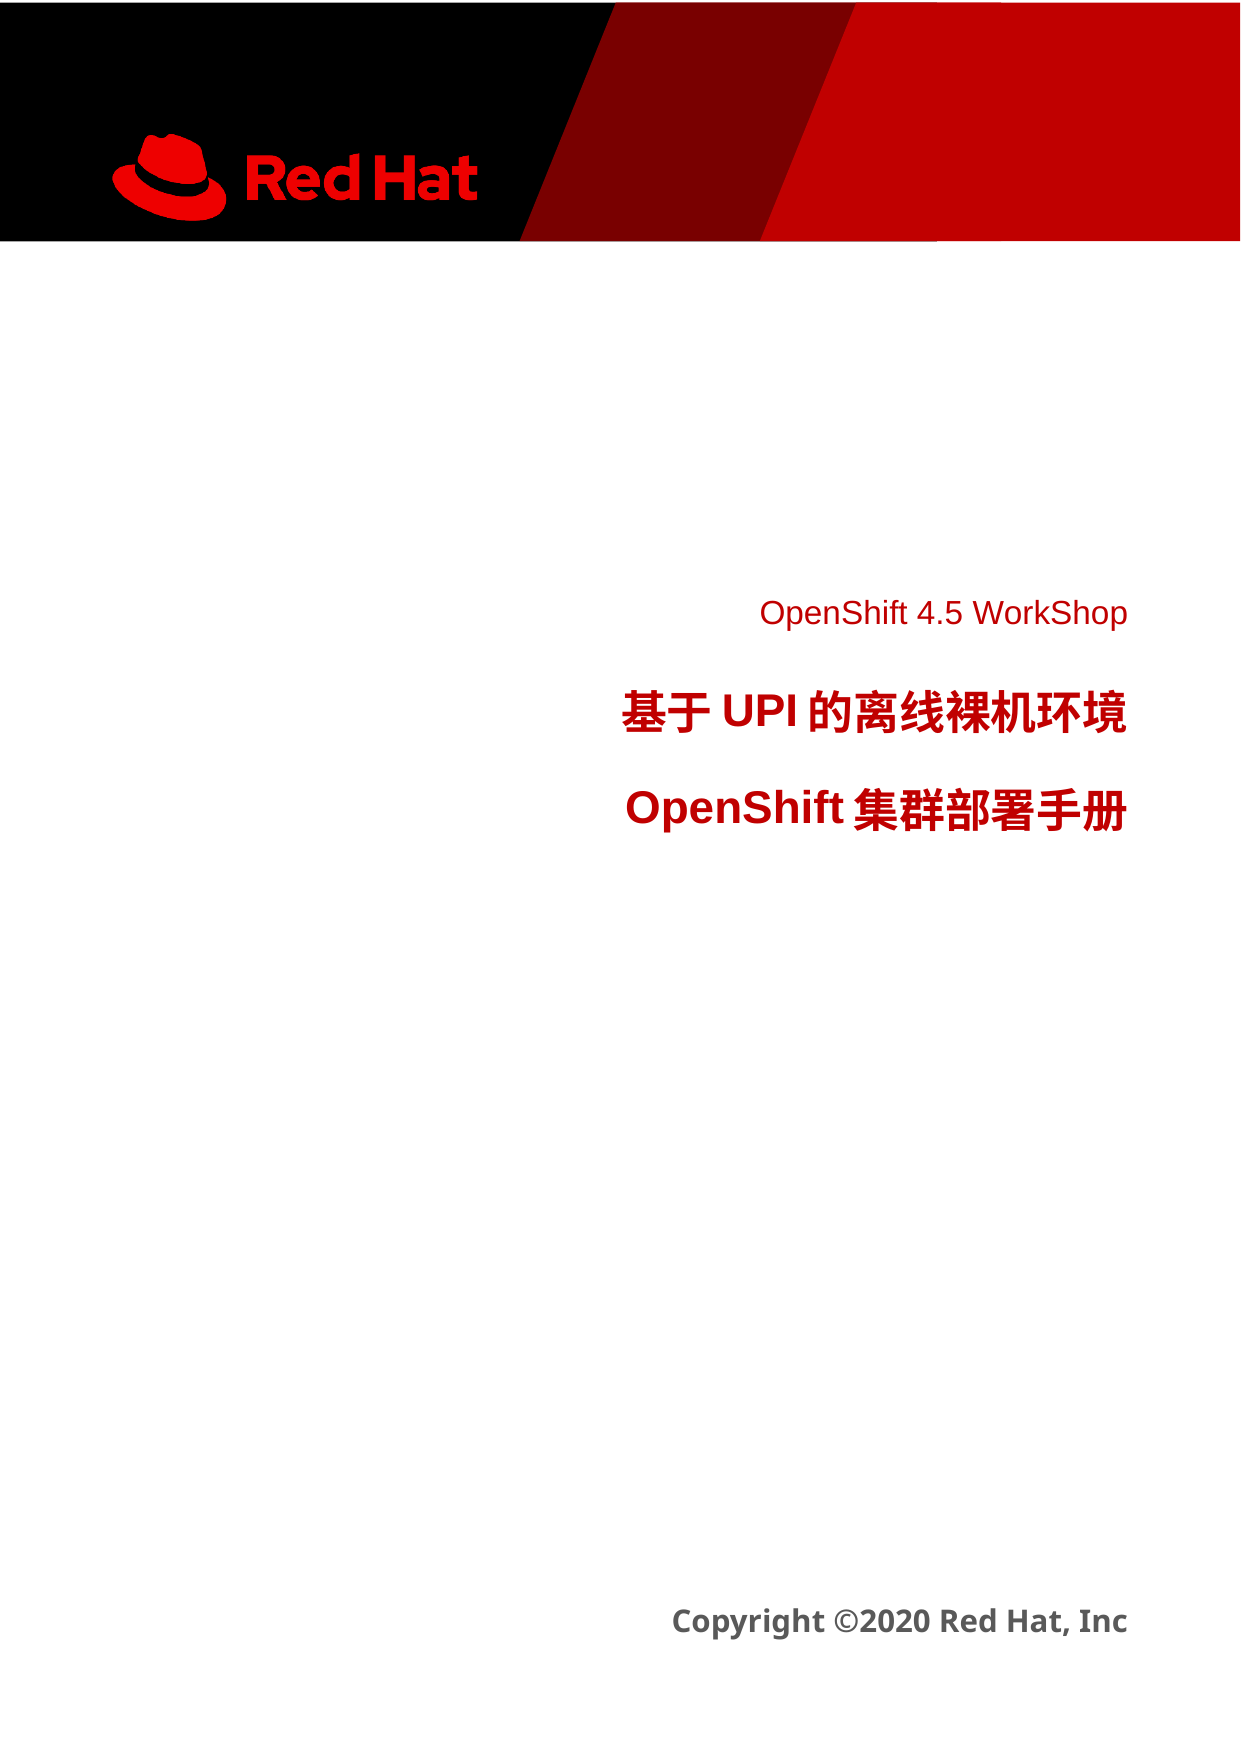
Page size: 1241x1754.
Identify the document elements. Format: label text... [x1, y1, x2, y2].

text 基于UPI的离线裸机环境 OpenShift集群部署手册 [112, 661, 1128, 856]
text OpenShift 4.5 WorkShop [97, 580, 1128, 645]
picture [112, 134, 478, 221]
